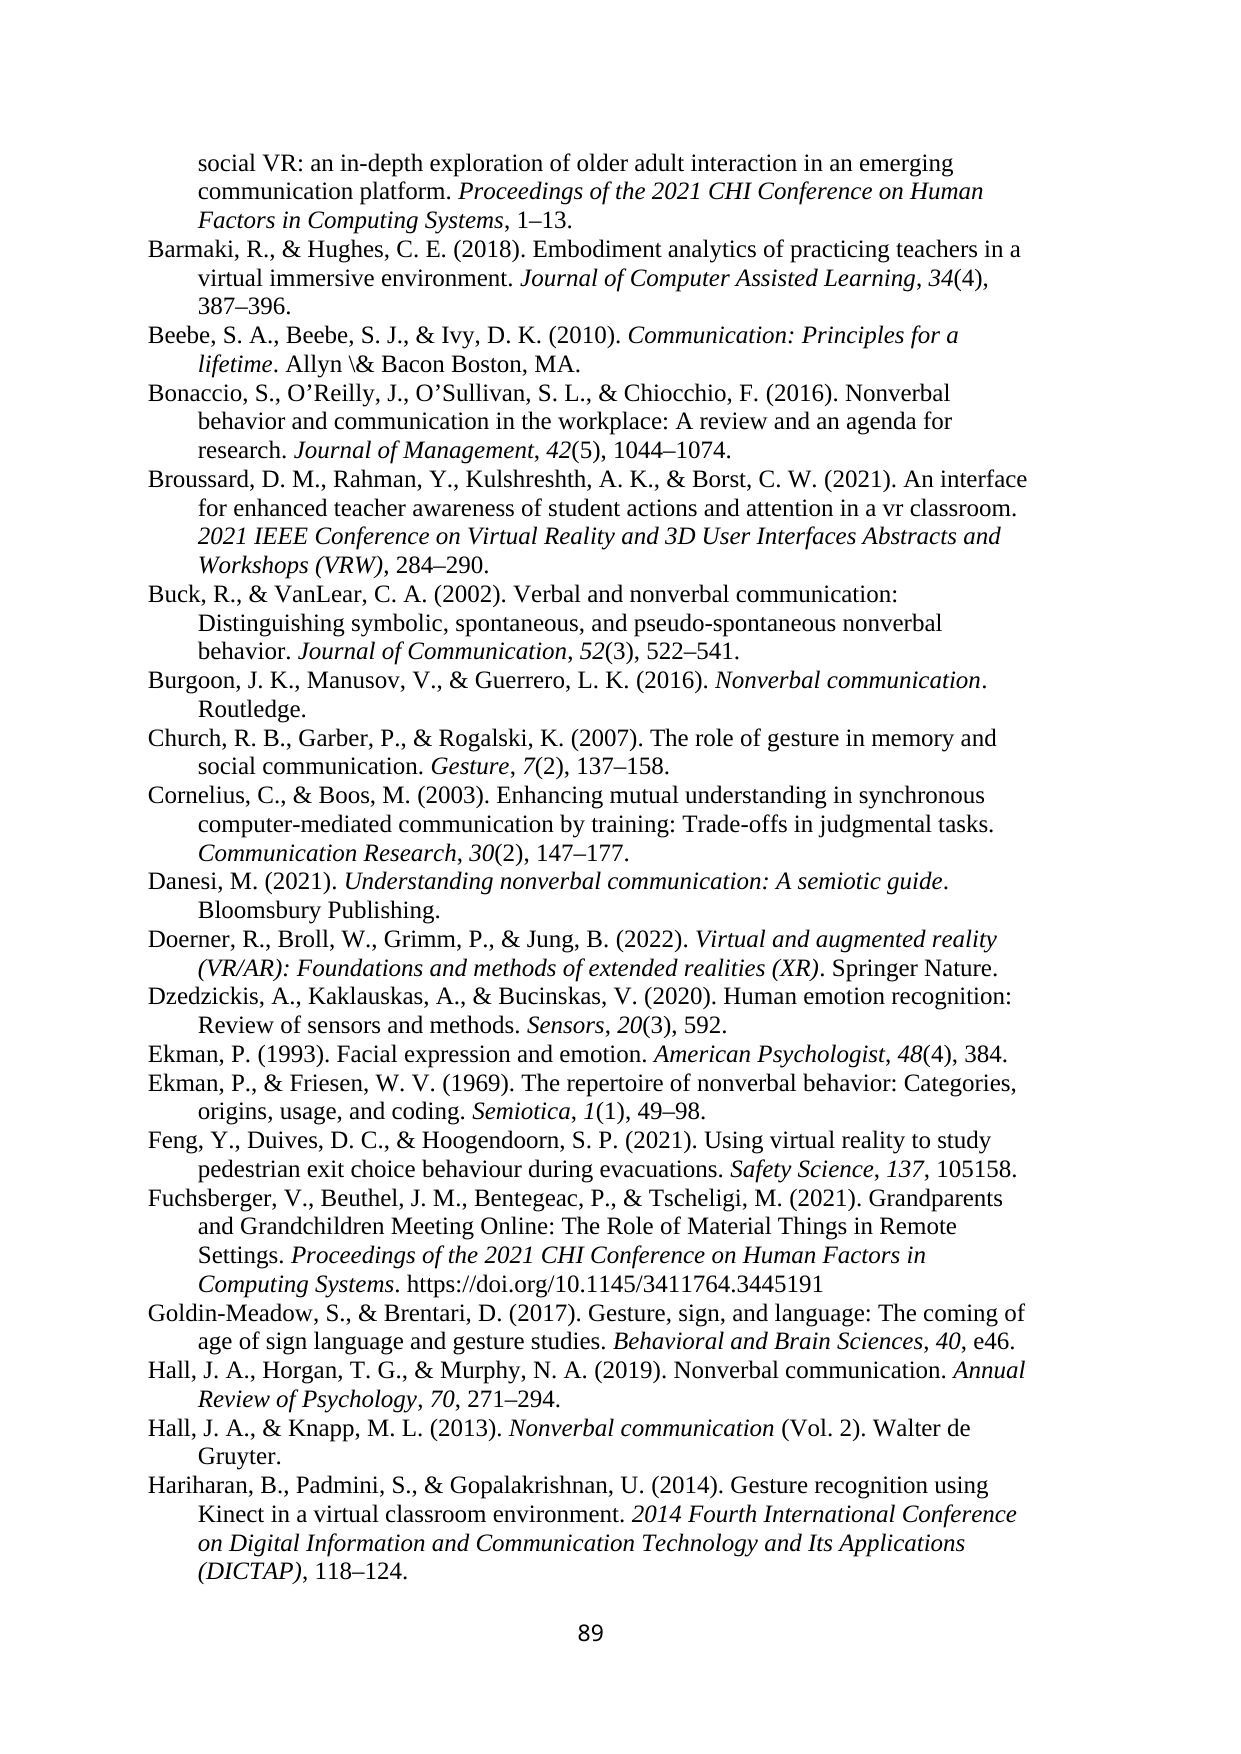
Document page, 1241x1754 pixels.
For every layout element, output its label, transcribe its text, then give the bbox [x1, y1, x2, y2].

text Cornelius, C., & Boos, M. (2003). Enhancing mutual understanding in synchronous computer-mediated communication by training: Trade-offs in judgmental tasks. Communication Research, 30(2), 147–177. [148, 780, 1033, 866]
text Burgoon, J. K., Manusov, V., & Guerrero, L. K. (2016). Nonverbal communication. Routledge. [148, 665, 1033, 723]
text Dzedzickis, A., Kaklauskas, A., & Bucinskas, V. (2020). Human emotion recognition: Review of sensors and methods. Sensors, 20(3), 592. [148, 981, 1033, 1039]
text Fuchsberger, V., Beuthel, J. M., Bentegeac, P., & Tscheligi, M. (2021). Grandparents and Grandchildren Meeting Online: The Role of Material Things in Remote Settings. Proceedings of the 2021 CHI Conference on Human Factors in Computing Systems. https://doi.org/10.1145/3411764.3445191 [148, 1183, 1033, 1298]
text Broussard, D. M., Rahman, Y., Kulshreshth, A. K., & Borst, C. W. (2021). An interface for enhanced teacher awareness of student actions and attention in a vr classroom. 2021 IEEE Conference on Virtual Reality and 3D User Interfaces Abstracts and Workshops (VRW), 284–290. [148, 464, 1033, 579]
text Goldin-Meadow, S., & Brentari, D. (2017). Gesture, sign, and language: The coming of age of sign language and gesture studies. Behavioral and Brain Sciences, 40, e46. [148, 1298, 1033, 1355]
text Hariharan, B., Padmini, S., & Gopalakrishnan, U. (2014). Gesture recognition using Kinect in a virtual classroom environment. 2014 Fourth International Conference on Digital Information and Communication Technology and Its Applications (DICTAP), 118–124. [148, 1470, 1033, 1585]
text Buck, R., & VanLear, C. A. (2002). Verbal and nonverbal communication: Distinguishing symbolic, spontaneous, and pseudo-spontaneous nonverbal behavior. Journal of Communication, 52(3), 522–541. [148, 579, 1033, 665]
text Hall, J. A., & Knapp, M. L. (2013). Nonverbal communication (Vol. 2). Walter de Gruyter. [148, 1413, 1033, 1470]
text Barmaki, R., & Hughes, C. E. (2018). Embodiment analytics of practicing teachers in a virtual immersive environment. Journal of Computer Assisted Learning, 34(4), 387–396. [148, 234, 1033, 320]
text Church, R. B., Garber, P., & Rogalski, K. (2007). The role of gesture in memory and social communication. Gesture, 7(2), 137–158. [148, 723, 1033, 780]
text Doerner, R., Broll, W., Grimm, P., & Jung, B. (2022). Virtual and augmented reality (VR/AR): Foundations and methods of extended realities (XR). Springer Nature. [148, 924, 1033, 981]
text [148, 148, 1033, 234]
text Beebe, S. A., Beebe, S. J., & Ivy, D. K. (2010). Communication: Principles for a lifetime. Allyn \& Bacon Boston, MA. [148, 320, 1033, 378]
text Hall, J. A., Horgan, T. G., & Murphy, N. A. (2019). Nonverbal communication. Annual Review of Psychology, 70, 271–294. [148, 1355, 1033, 1413]
text Ekman, P. (1993). Facial expression and emotion. American Psychologist, 48(4), 384. [148, 1039, 1033, 1068]
text Bonaccio, S., O’Reilly, J., O’Sullivan, S. L., & Chiocchio, F. (2016). Nonverbal behavior and communication in the workplace: A review and an agenda for research. Journal of Management, 42(5), 1044–1074. [148, 378, 1033, 464]
text Feng, Y., Duives, D. C., & Hoogendoorn, S. P. (2021). Using virtual reality to study pedestrian exit choice behaviour during evacuations. Safety Science, 137, 105158. [148, 1125, 1033, 1183]
text Danesi, M. (2021). Understanding nonverbal communication: A semiotic guide. Bloomsbury Publishing. [148, 866, 1033, 924]
text Ekman, P., & Friesen, W. V. (1969). The repertoire of nonverbal behavior: Categories, origins, usage, and coding. Semiotica, 1(1), 49–98. [148, 1068, 1033, 1125]
